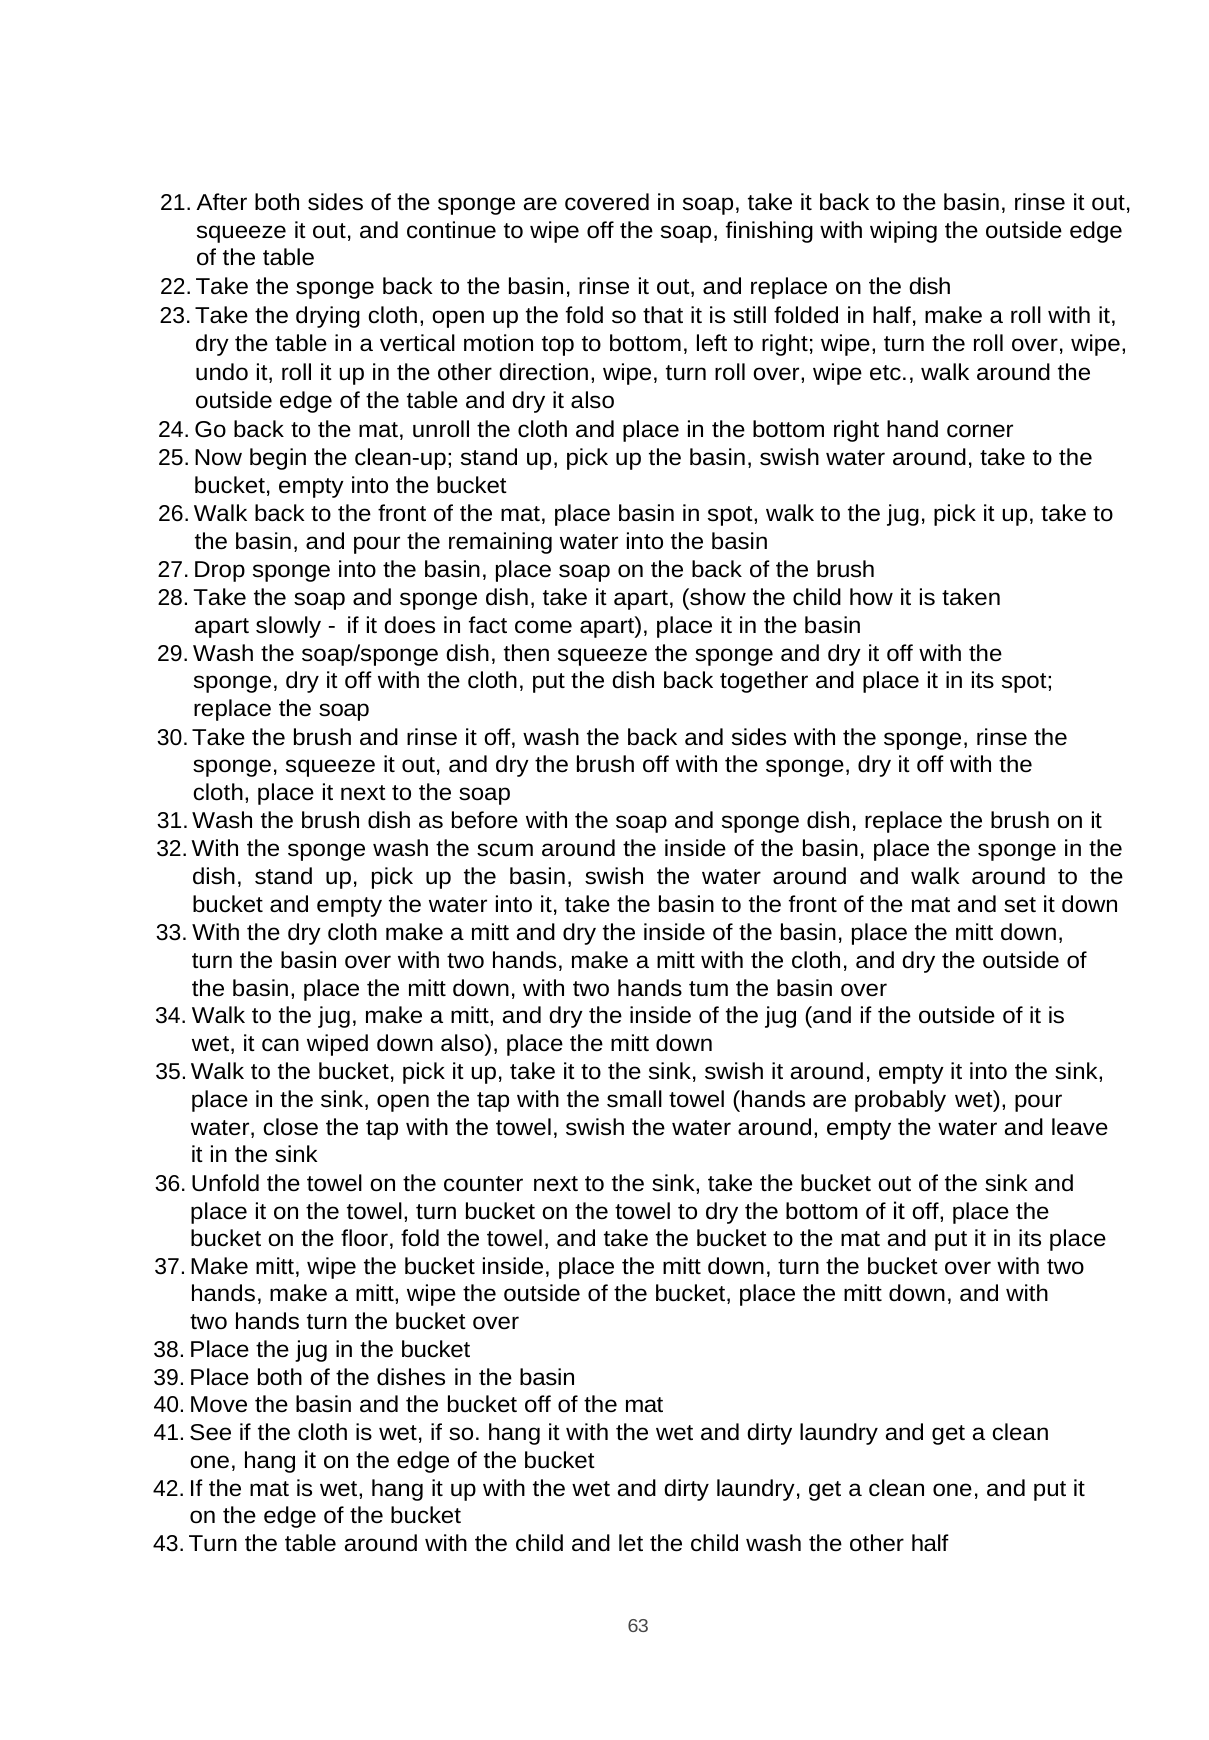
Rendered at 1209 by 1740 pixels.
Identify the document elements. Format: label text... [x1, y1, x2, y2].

list Now begin the clean-up; stand up, pick up the basin, swish water around, take to the bucket, empty into the bucket [158, 444, 1094, 498]
list With the sponge wash the scum around the inside of the basin, place the sponge in the dish, stand up, pick up the basin, swish the water around and walk around to the bucket and empty the water into it, take the basin to the front of the mat and set it down [156, 835, 1123, 917]
list If the mat is wet, hang it up with the wet and dirty laundry, get a clean one, and put it on the edge of the bucket [153, 1475, 1117, 1528]
list Place both of the dishes in the basin [153, 1364, 1144, 1391]
list See if the cloth is wet, if so. hang it with the wet and dirty laundry and get a clean one, hang it on the edge of the bucket [153, 1419, 1101, 1473]
list Take the soap and sponge dish, take it apart, (show the child how it is taken apart slowly - if it does in fact come apart), place it in the basin [157, 584, 1062, 638]
list Take the brush and rinse it off, wash the back and sides with the sponge, rinse the sponge, squeeze it out, and dry the brush off with the sponge, dry it off with the cloth, place it next to the soap [157, 724, 1096, 805]
list Walk to the bucket, pick it up, take it to the sink, swish it around, empty it into the sink, place in the sink, open the tap with the small towel (hands are probably wet), pour water, close the tap with the towel, swish the water around, empty the water and leave it in the sink [155, 1058, 1126, 1167]
list Walk to the jug, make a mitt, and dry the inside of the jug (and if the outside of it is wet, it can wiped down also), place the mitt down [155, 1002, 1115, 1056]
list Take the sponge back to the basin, rinse it out, and replace on the dish [160, 273, 1144, 299]
list Walk back to the front of the mat, place basin in spot, walk to the jug, pick it up, take to the basin, and pour the remaining water into the basin [158, 500, 1115, 554]
list Make mitt, wipe the bucket inside, place the mitt down, turn the bucket over with two hands, make a mitt, wipe the outside of the bucket, place the mitt down, and with two hands turn the bucket over [154, 1253, 1092, 1334]
list Move the basin and the bucket off of the mat [153, 1391, 1144, 1417]
list After both sides of the sponge are covered in soap, take it back to the basin, rinse it out, squeeze it out, and continue to wipe off the soap, finishing with wiping the outside edge of the table [160, 189, 1132, 271]
list Take the drying cloth, open up the fold so that it is still folded in half, make a roll with it, dry the table in a vertical motion top to bottom, left to right; wipe, turn the roll over, wipe, undo it, roll it up in the other direction, wipe, turn roll over, wipe etc., walk around the outside edge of the table and dry it also [159, 302, 1129, 413]
list Place the jug in the bucket [153, 1336, 1144, 1362]
list With the dry cloth make a mitt and dry the inside of the basin, place the mitt down, turn the basin over with two hands, make a mitt with the cloth, and dry the outside of the basin, place the mitt down, with two hands tum the basin over [156, 919, 1111, 1001]
list Drop sponge into the basin, place soap on the back of the brush [157, 556, 1144, 582]
list Wash the brush dish as before with the soap and sponge dish, replace the brush on it [157, 807, 1144, 833]
list Go back to the mat, unroll the cloth and place in the bottom right hand corner [158, 416, 1144, 442]
list Wash the soap/sponge dish, then squeeze the sponge and dry it off with the sponge, dry it off with the cloth, put the dish back together and place it in its spot; replace the soap [157, 640, 1093, 721]
list Turn the table around with the child and let the child wash the other half [153, 1530, 1144, 1556]
list Unfold the towel on the counter next to the sink, take the bucket out of the sink and place it on the towel, turn bucket on the towel to dry the bottom of it off, place the bucket on the floor, fold the towel, and take the bucket to the mat and put it in its place [154, 1169, 1125, 1251]
